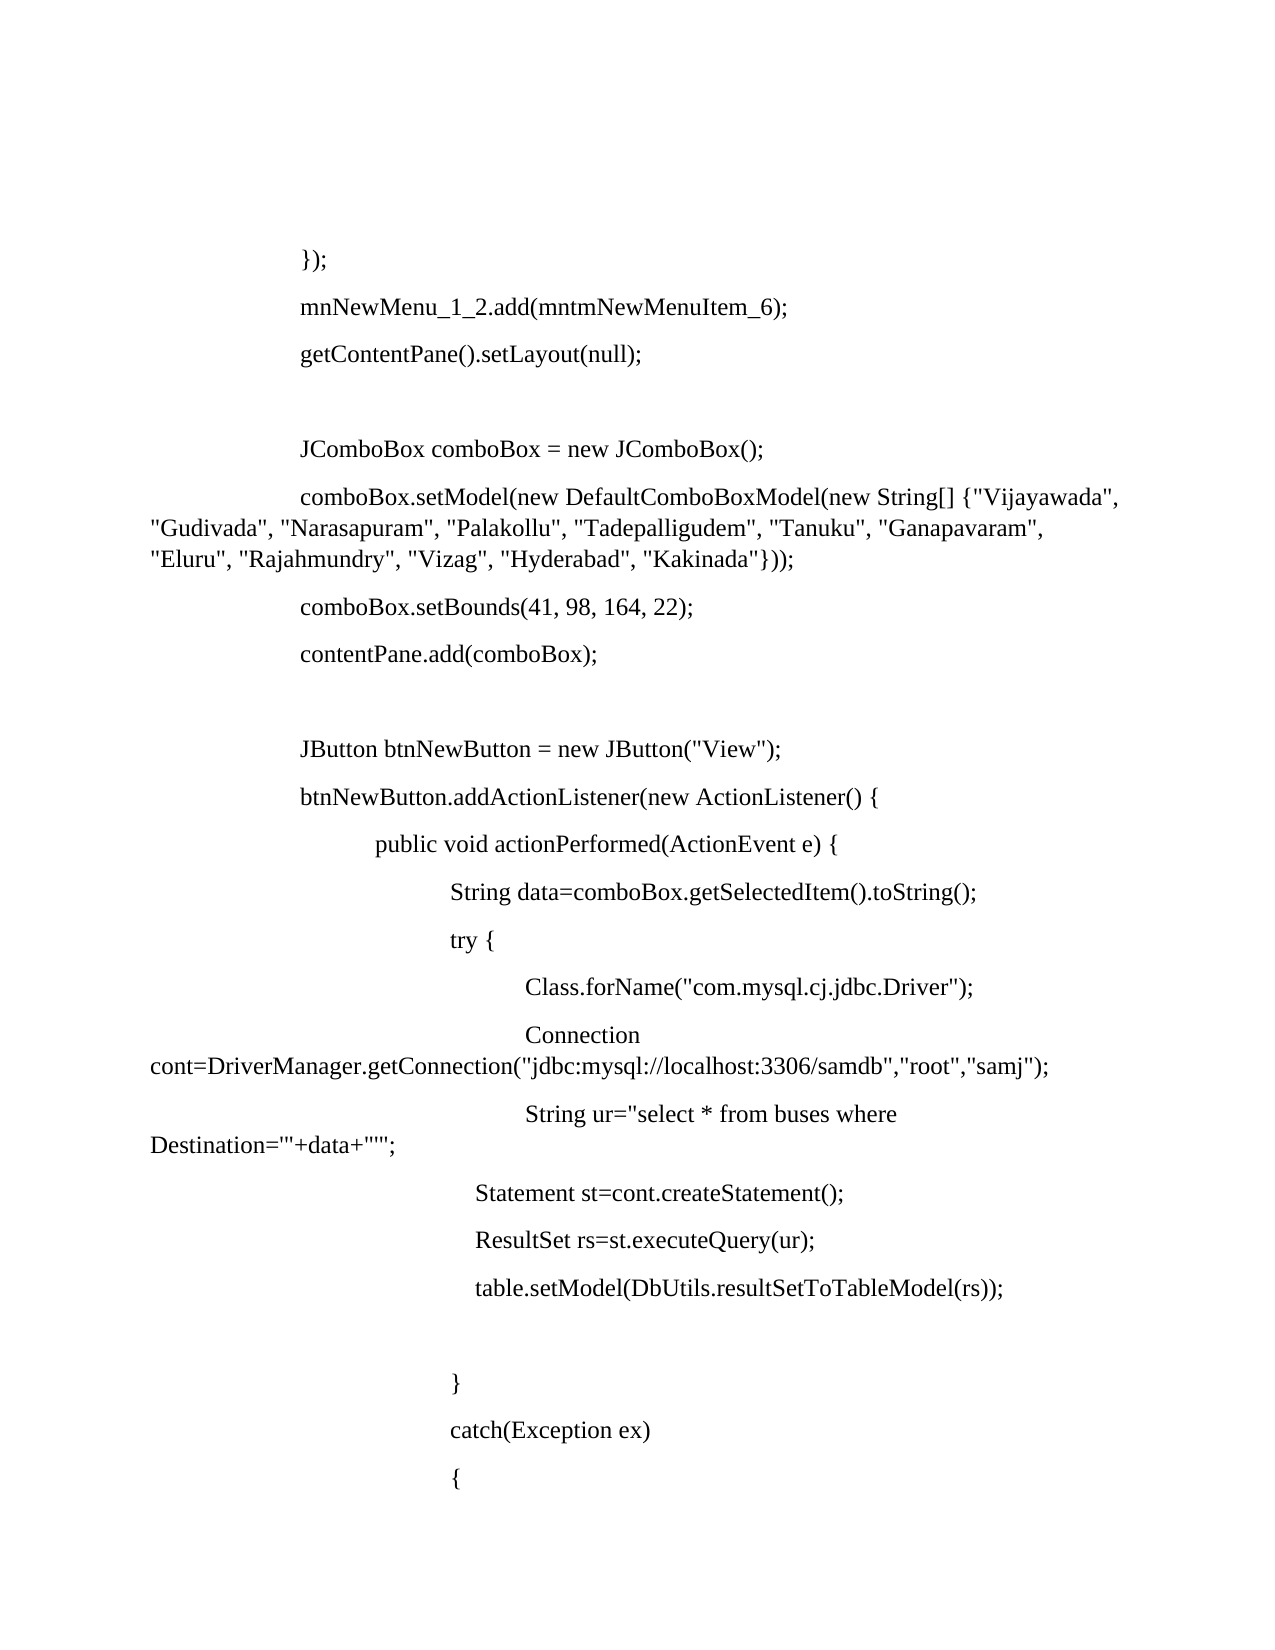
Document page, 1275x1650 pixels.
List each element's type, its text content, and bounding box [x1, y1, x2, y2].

text String ur="select * from buses where Destination='"+data+"'"; [150, 1099, 1125, 1159]
text public void actionPerformed(ActionEvent e) { [150, 829, 1125, 858]
text }); [150, 244, 1125, 273]
text contentPane.add(comboBox); [150, 639, 1125, 668]
text getContentPane().setLayout(null); [150, 339, 1125, 368]
text { [150, 1463, 1125, 1492]
text Statement st=cont.createStatement(); [150, 1178, 1125, 1206]
text Connection cont=DriverManager.getConnection("jdbc:mysql://localhost:3306/samdb","root","samj"); [150, 1020, 1125, 1080]
text ResultSet rs=st.executeQuery(ur); [150, 1225, 1125, 1254]
text String data=comboBox.getSelectedItem().toString(); [150, 877, 1125, 906]
text comboBox.setBounds(41, 98, 164, 22); [150, 592, 1125, 620]
text Class.forName("com.mysql.cj.jdbc.Driver"); [150, 972, 1125, 1001]
text mnNewMenu_1_2.add(mntmNewMenuItem_6); [150, 292, 1125, 320]
text JButton btnNewButton = new JButton("View"); [150, 734, 1125, 763]
text catch(Exception ex) [150, 1416, 1125, 1444]
text } [150, 1368, 1125, 1397]
text table.setModel(DbUtils.resultSetToTableModel(rs)); [150, 1273, 1125, 1302]
text comboBox.setModel(new DefaultComboBoxModel(new String[] {"Vijayawada", "Gudivada", "Narasapuram", "Palakollu", "Tadepalligudem", "Tanuku", "Ganapavaram", "Eluru", "Rajahmundry", "Vizag", "Hyderabad", "Kakinada"})); [150, 482, 1125, 573]
text btnNewButton.addActionListener(new ActionListener() { [150, 782, 1125, 810]
text JComboBox comboBox = new JComboBox(); [150, 434, 1125, 463]
text try { [150, 925, 1125, 953]
